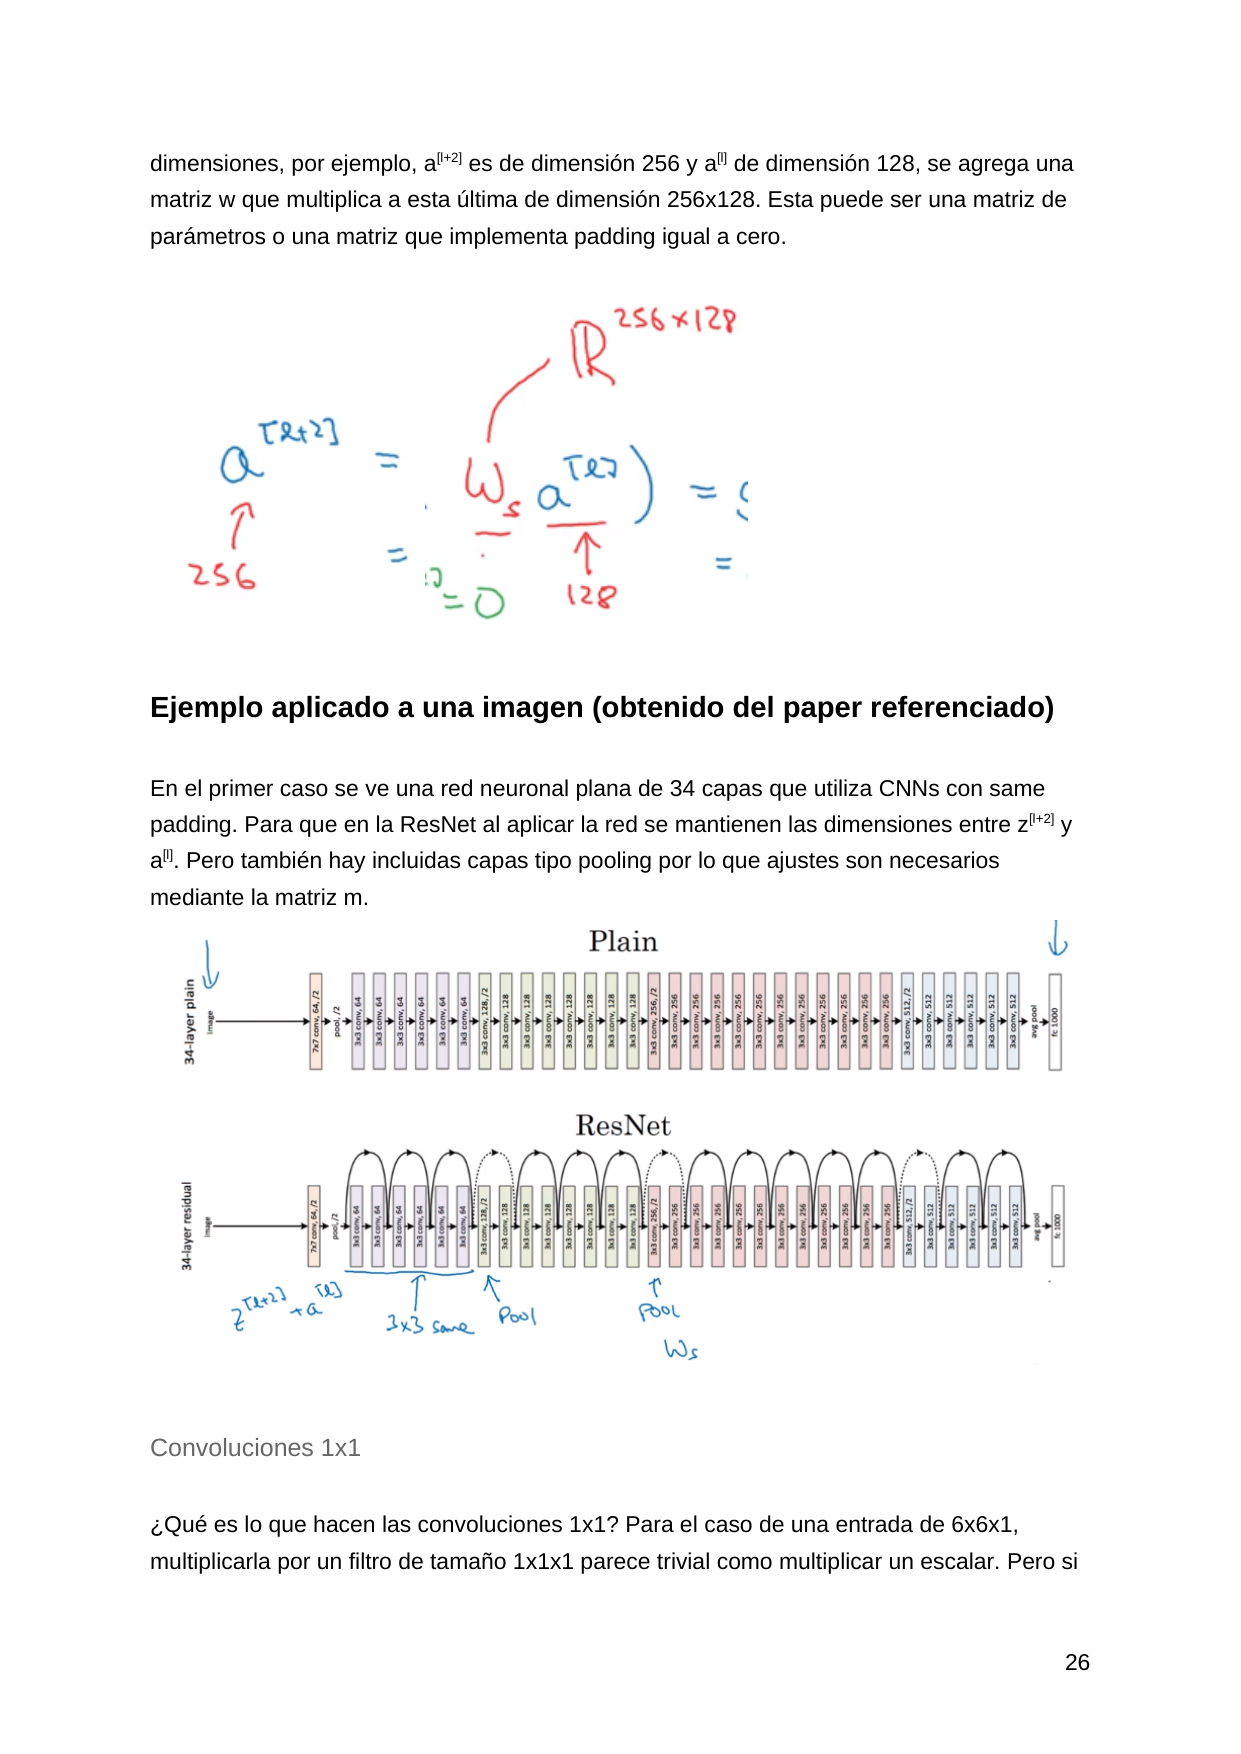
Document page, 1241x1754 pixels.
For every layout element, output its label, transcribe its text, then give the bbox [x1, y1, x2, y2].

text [150, 1511, 1090, 1574]
subtitle Ejemplo aplicado a una imagen (obtenido del paper referenciado) [150, 690, 1090, 723]
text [150, 150, 1090, 249]
text En el primer caso se ve una red neuronal plana de 34 capas que utiliza CNNs con same padding. Para que en la ResNet al aplicar la red se mantienen las dimensiones entre z[l+2] y a[l]. Pero también hay incluidas capas tipo pooling por lo que ajustes son necesarios mediante la matriz m. [150, 775, 1090, 910]
subtitle Convoluciones 1x1 [150, 1433, 1090, 1462]
picture [150, 920, 1091, 1364]
picture [150, 289, 748, 621]
